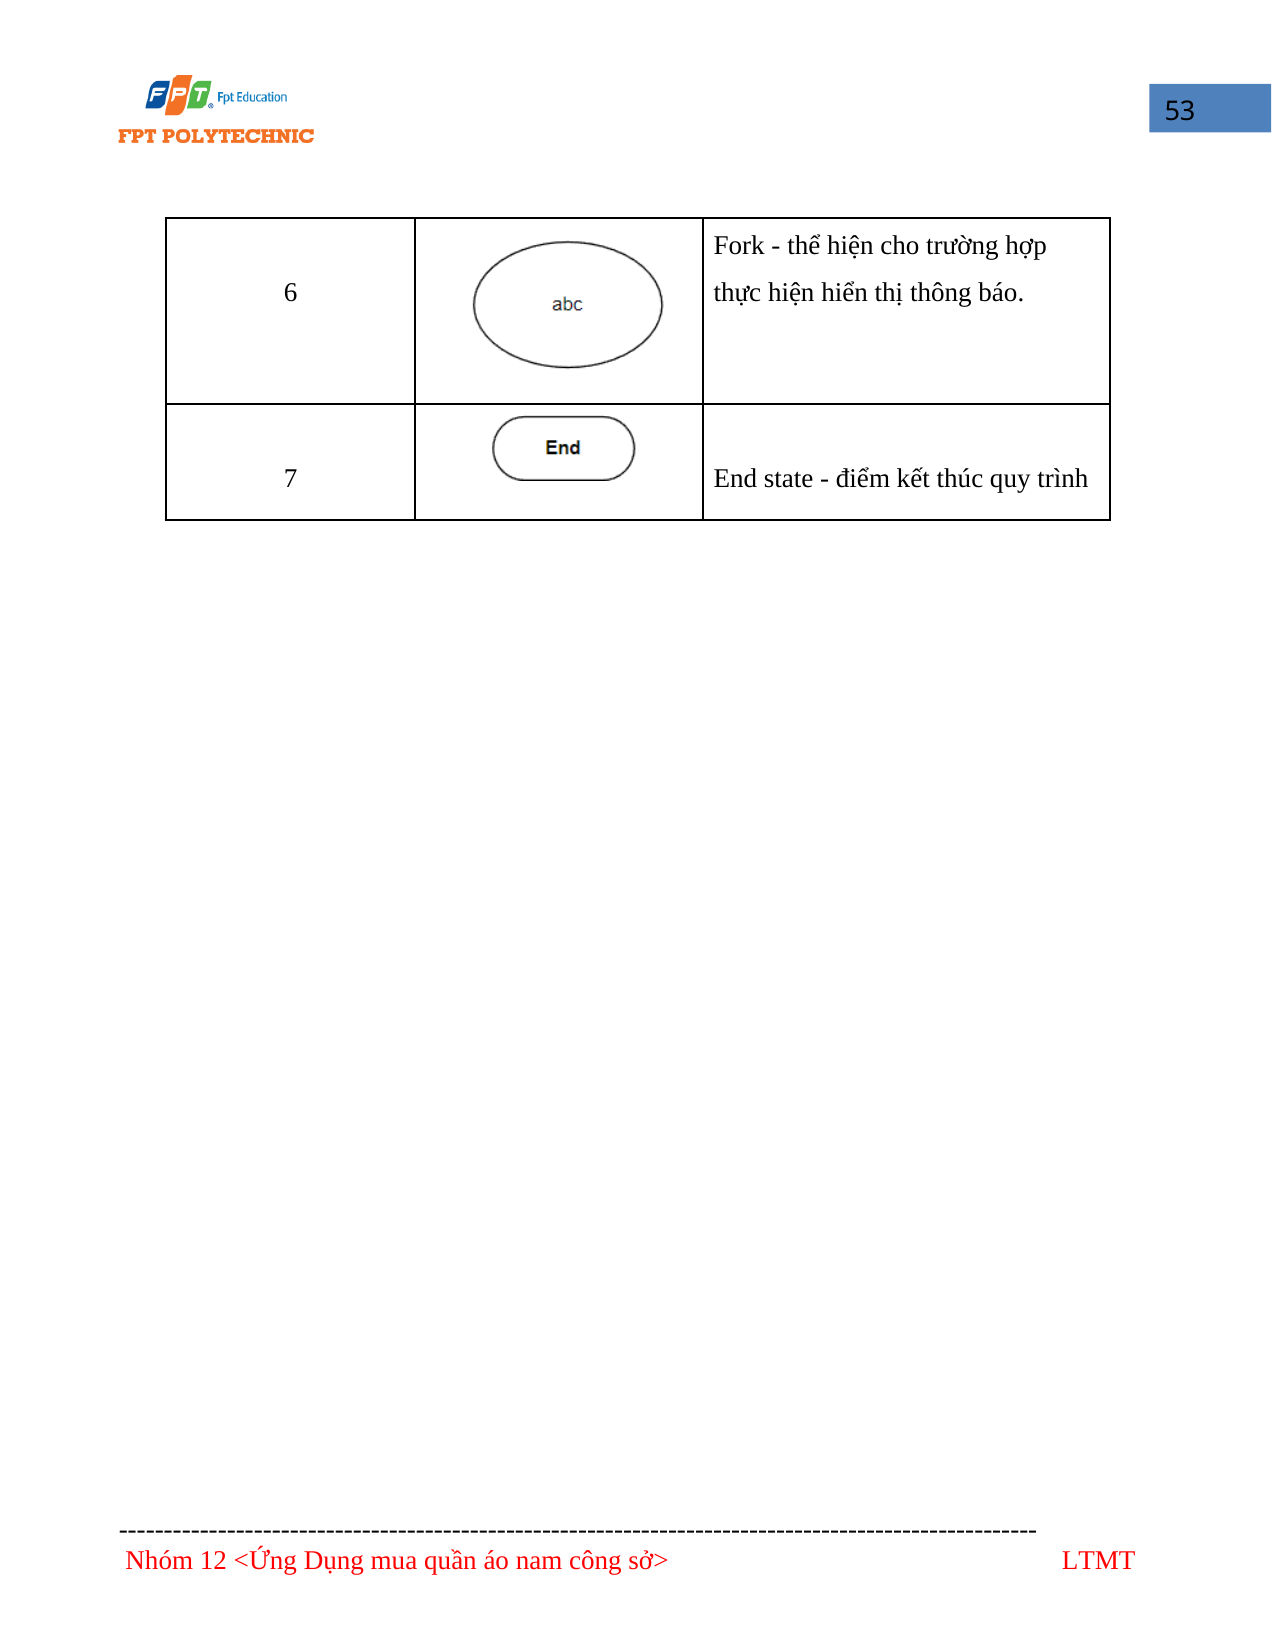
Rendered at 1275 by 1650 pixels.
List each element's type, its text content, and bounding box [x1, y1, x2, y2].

picture [466, 415, 653, 481]
picture [118, 75, 316, 143]
table_cell 7 [167, 405, 414, 519]
table_cell [416, 219, 702, 403]
table_cell 6 [167, 219, 414, 403]
table_cell End state - điểm kết thúc quy trình [704, 405, 1109, 519]
table_cell [416, 405, 702, 519]
picture [438, 229, 680, 377]
table_cell Fork - thể hiện cho trường hợp thực hiện hiển thị thông báo. [704, 219, 1109, 403]
